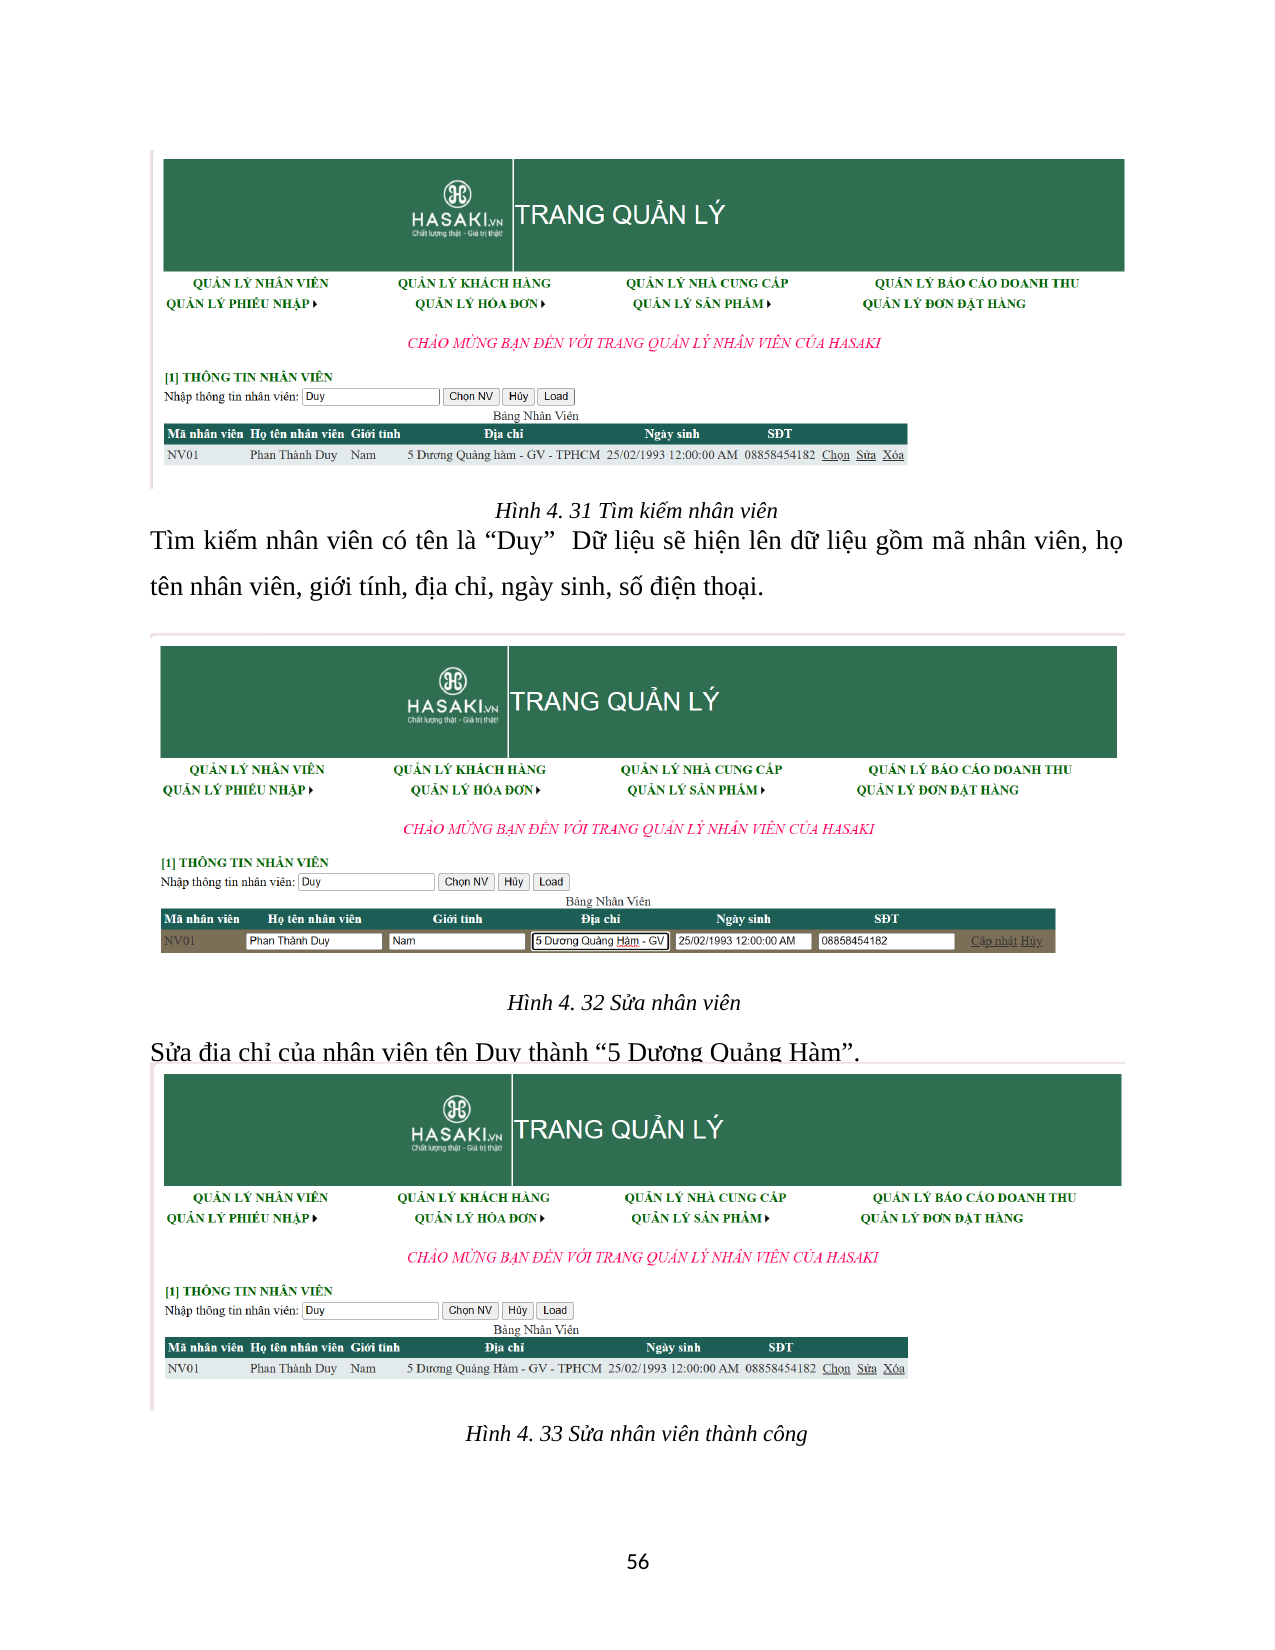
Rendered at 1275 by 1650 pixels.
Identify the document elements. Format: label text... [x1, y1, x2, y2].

picture [150, 1062, 1125, 1411]
picture [150, 633, 1125, 1006]
text Tìm kiếm nhân viên có tên là “Duy” Dữ liệu sẽ hiện lên dữ liệu gồm mã nhân viên, họ tên nhân viên, giới tính, địa chỉ, ngày sinh, số điện thoại. [150, 489, 1125, 602]
picture [150, 150, 1125, 489]
text Sửa địa chỉ của nhân viên tên Duy thành “5 Dương Quảng Hàm”. [150, 1006, 1125, 1062]
